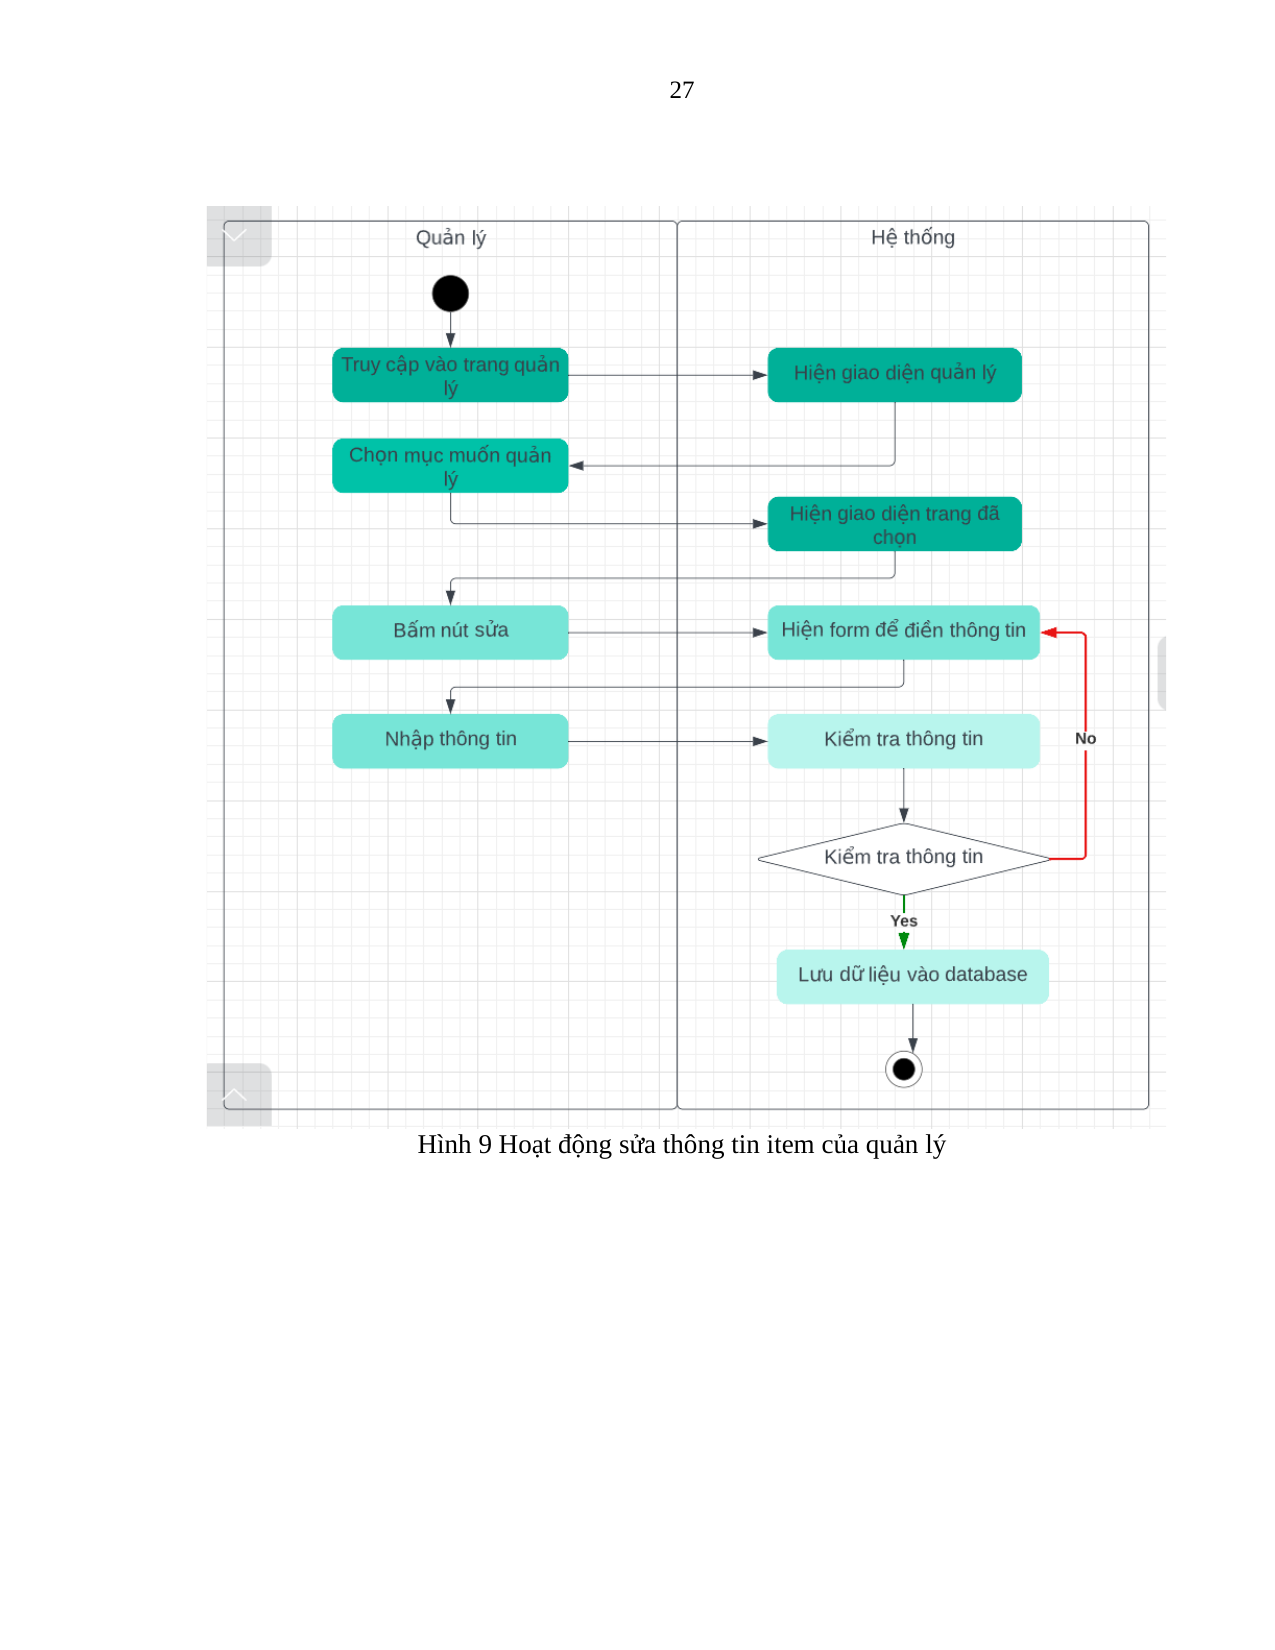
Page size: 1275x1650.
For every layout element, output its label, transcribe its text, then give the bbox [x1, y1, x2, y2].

text Hình 9 Hoạt động sửa thông tin item của quản lý [207, 1129, 1157, 1160]
picture [206, 206, 1167, 1129]
